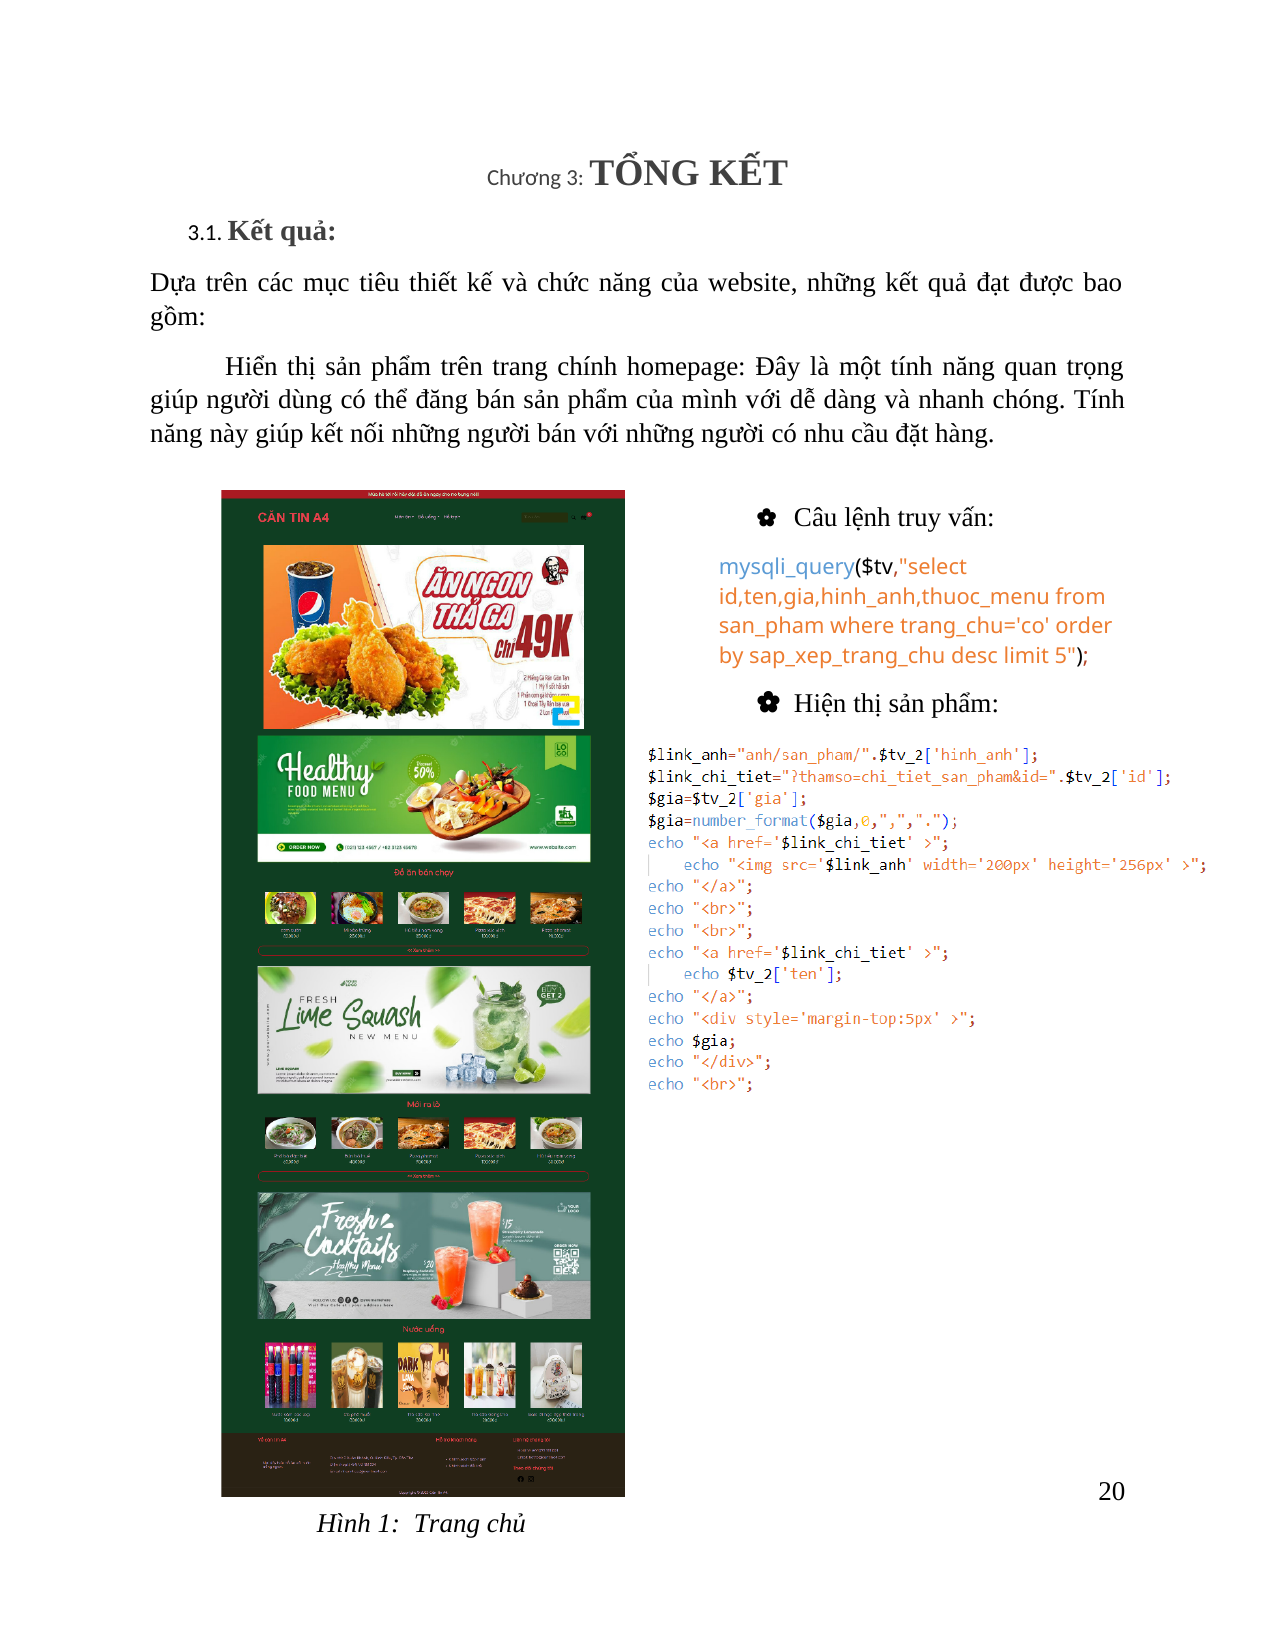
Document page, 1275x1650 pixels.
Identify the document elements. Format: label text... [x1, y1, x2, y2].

list Hiện thị sản phẩm: [625, 687, 1125, 718]
text mysqli_query($tv,"select id,ten,gia,hinh_anh,thuoc_menu from san_pham where trang_chu='co' order by sap_xep_trang_chu desc limit 5"); [625, 551, 1125, 670]
text TỔNG KẾT [150, 150, 1125, 193]
picture [637, 732, 1243, 1098]
list Câu lệnh truy vấn: [625, 501, 1125, 532]
text Kết quả: [187, 213, 1125, 247]
text Dựa trên các mục tiêu thiết kế và chức năng của website, những kết quả đạt được bao gồm: [150, 266, 1125, 331]
text Hiển thị sản phẩm trên trang chính homepage: Đây là một tính năng quan trọng giúp người dùng có thể đăng bán sản phẩm của mình với dễ dàng và nhanh chóng. Tính năng này giúp kết nối những người bán với những người có nhu cầu đặt hàng. [150, 350, 1125, 448]
picture [221, 490, 625, 1497]
